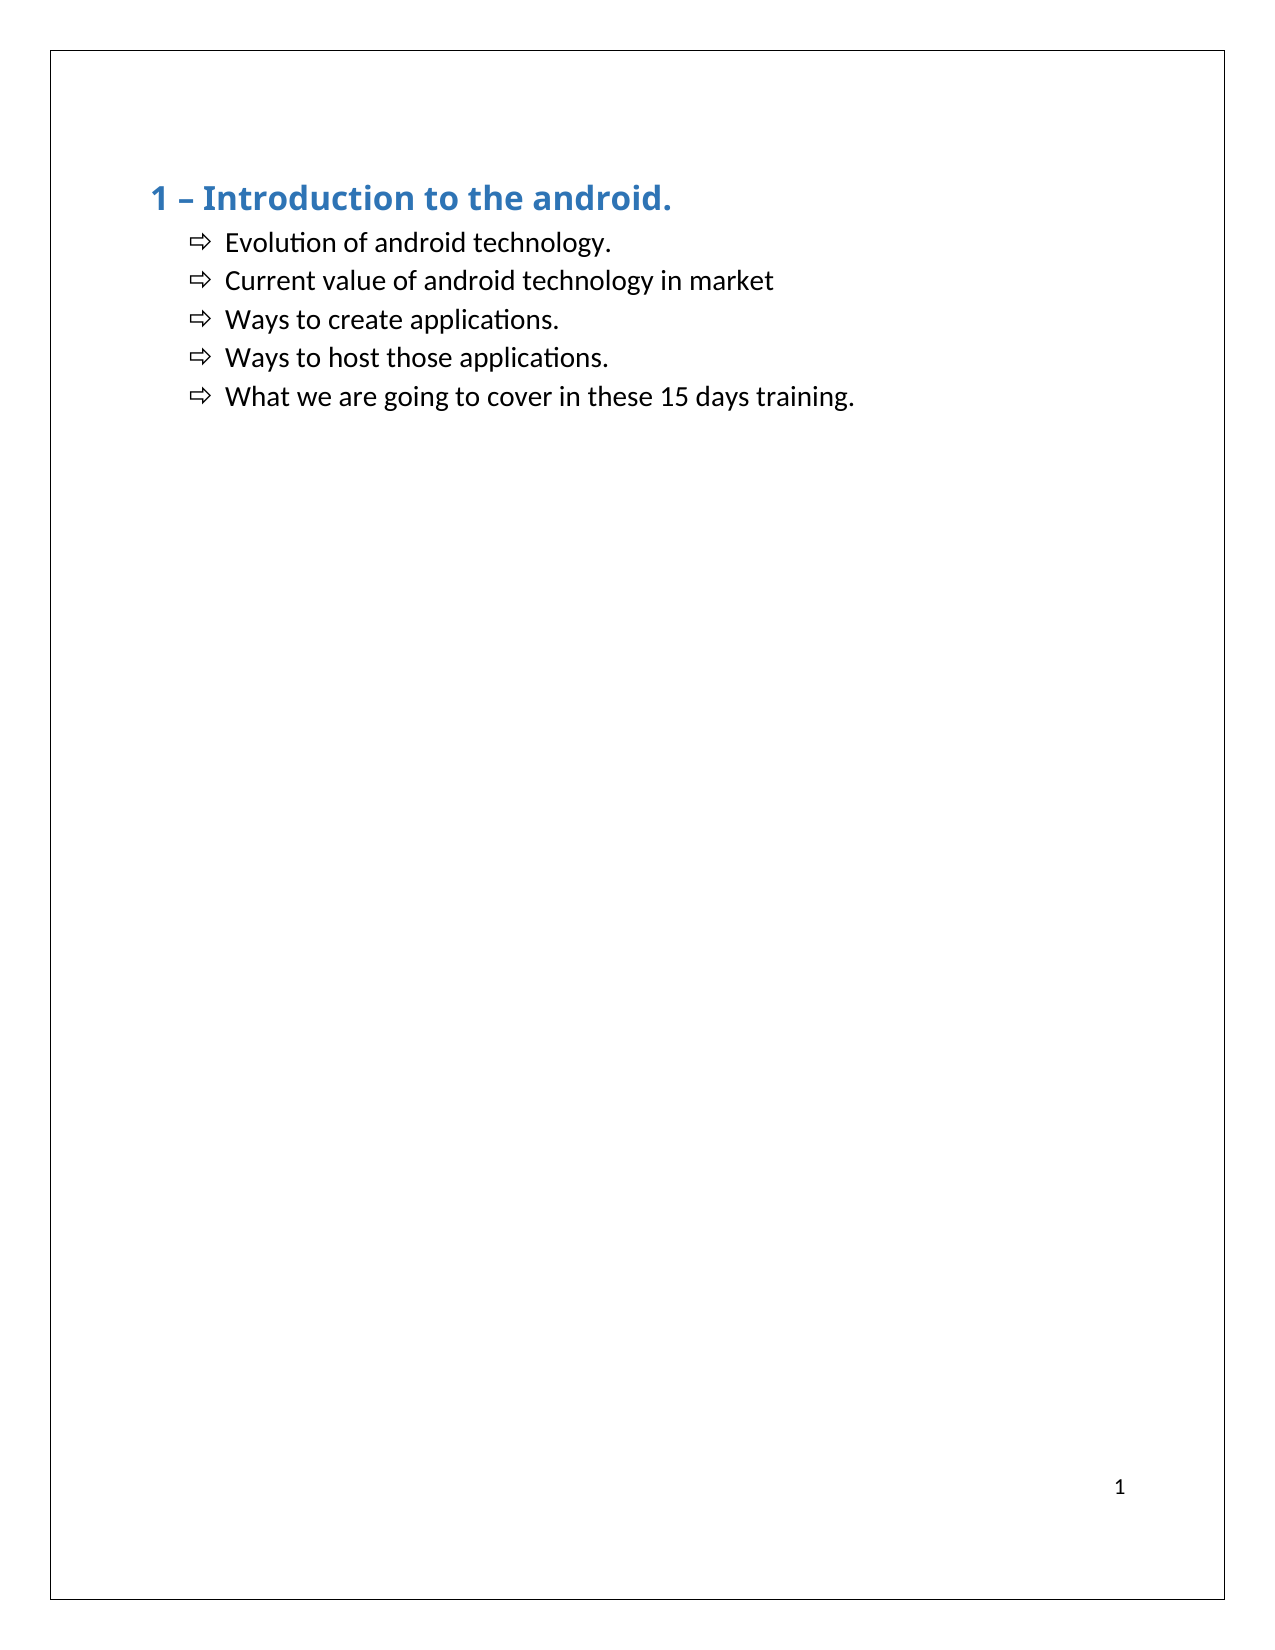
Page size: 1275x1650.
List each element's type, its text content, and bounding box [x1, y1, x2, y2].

list What we are going to cover in these 15 days training. [187, 378, 1125, 413]
list Evolution of android technology. [187, 224, 1125, 259]
list Ways to create applications. [187, 301, 1125, 336]
subtitle 1 – Introduction to the android. [150, 175, 1125, 220]
list Current value of android technology in market [187, 262, 1125, 298]
list Ways to host those applications. [187, 339, 1125, 375]
